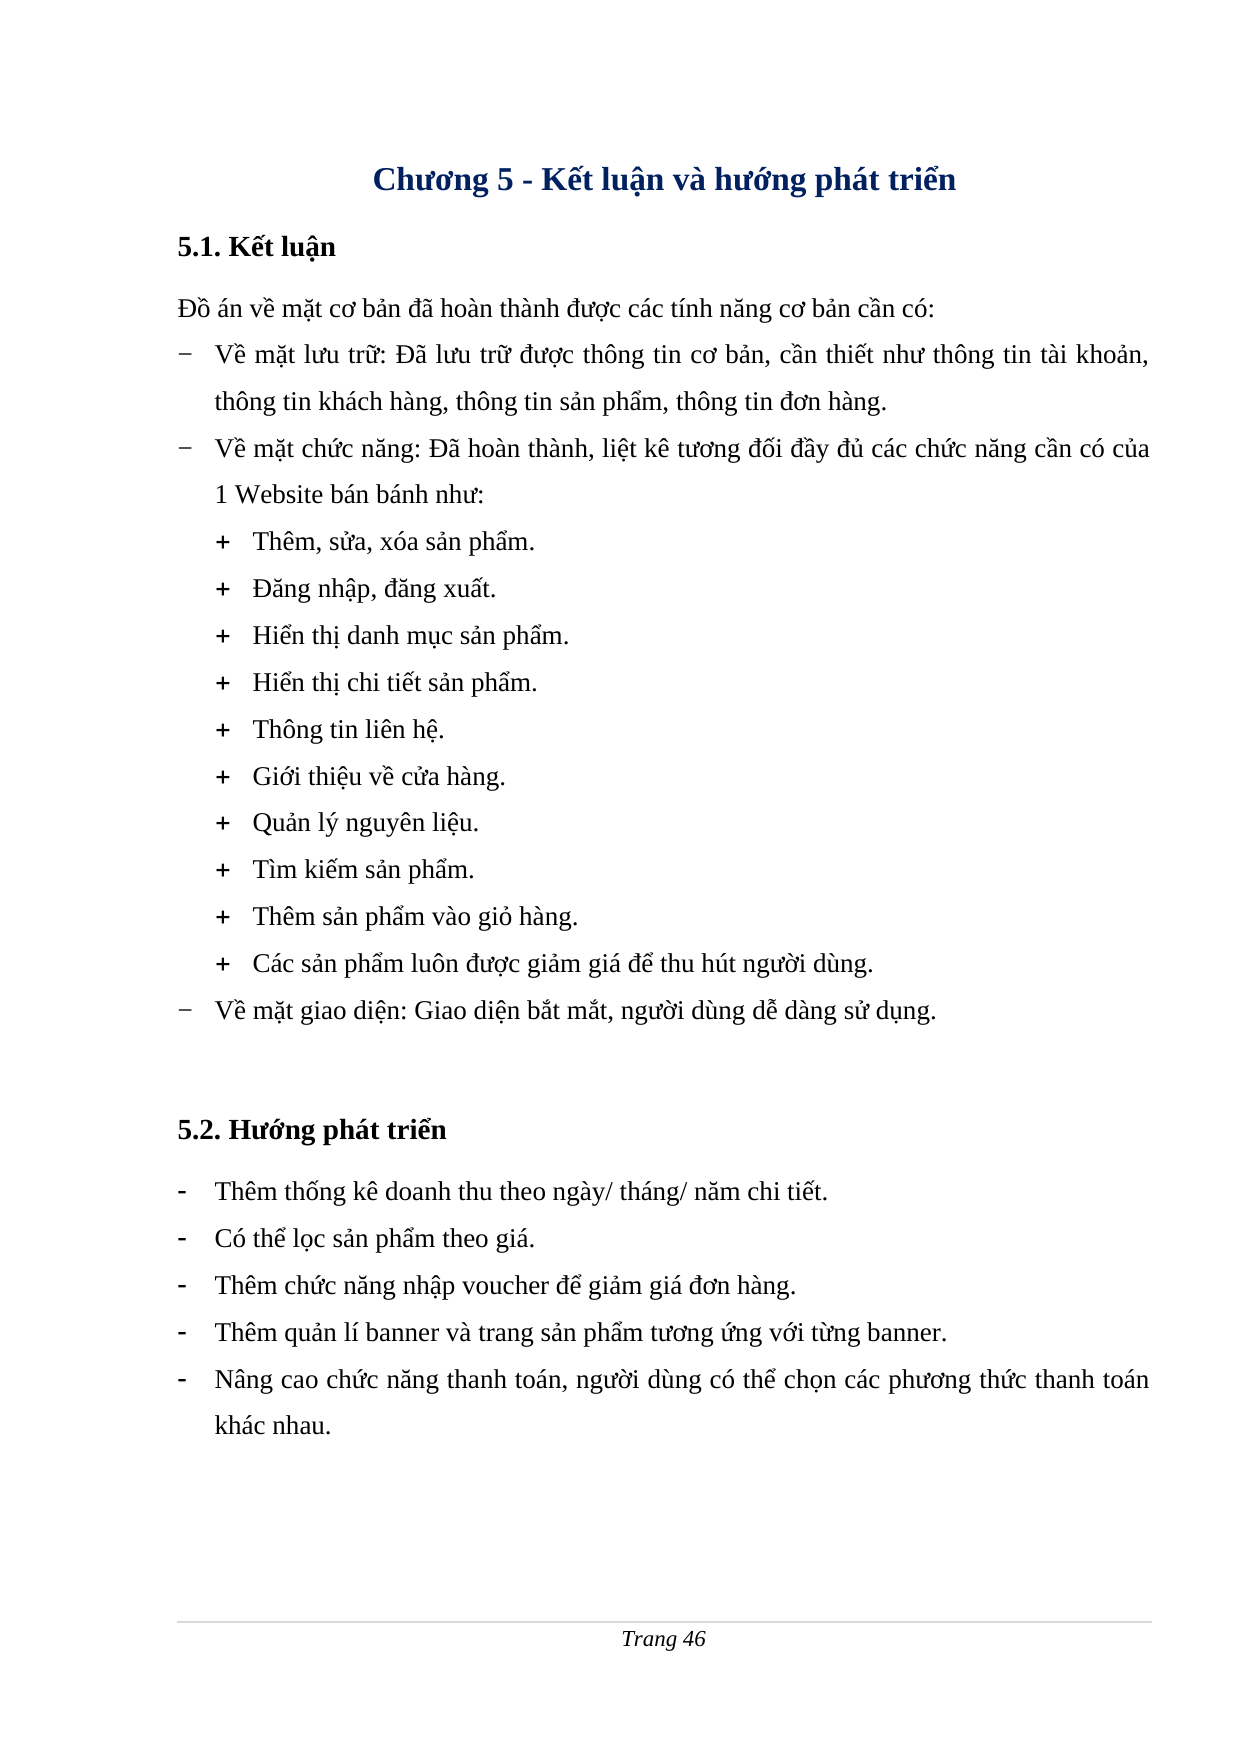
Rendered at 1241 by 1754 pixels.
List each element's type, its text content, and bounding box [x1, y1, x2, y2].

list Thêm thống kê doanh thu theo ngày/ tháng/ năm chi tiết. [177, 1175, 1152, 1206]
list Tìm kiếm sản phẩm. [215, 853, 1152, 885]
list Có thể lọc sản phẩm theo giá. [177, 1222, 1152, 1253]
list Đăng nhập, đăng xuất. [215, 572, 1152, 603]
list Thông tin liên hệ. [215, 713, 1152, 744]
list Giới thiệu về cửa hàng. [215, 760, 1152, 791]
list Quản lý nguyên liệu. [215, 807, 1152, 838]
list Các sản phẩm luôn được giảm giá để thu hút người dùng. [215, 947, 1152, 978]
list Về mặt giao diện: Giao diện bắt mắt, người dùng dễ dàng sử dụng. [177, 994, 1152, 1025]
list Hiển thị chi tiết sản phẩm. [215, 666, 1152, 697]
list Nâng cao chức năng thanh toán, người dùng có thể chọn các phương thức thanh toán khác nhau. [177, 1363, 1152, 1441]
list Thêm chức năng nhập voucher để giảm giá đơn hàng. [177, 1269, 1152, 1300]
text Kết luận [177, 229, 1152, 263]
text Hướng phát triển [177, 1112, 1152, 1146]
list Thêm, sửa, xóa sản phẩm. [215, 525, 1152, 557]
list Thêm sản phẩm vào giỏ hàng. [215, 900, 1152, 932]
text Đồ án về mặt cơ bản đã hoàn thành được các tính năng cơ bản cần có: [177, 292, 1152, 323]
text Kết luận và hướng phát triển [177, 159, 1152, 197]
list Về mặt chức năng: Đã hoàn thành, liệt kê tương đối đầy đủ các chức năng cần có của 1 Website bán bánh như: [177, 432, 1152, 510]
list Về mặt lưu trữ: Đã lưu trữ được thông tin cơ bản, cần thiết như thông tin tài khoản, thông tin khách hàng, thông tin sản phẩm, thông tin đơn hàng. [177, 339, 1152, 416]
list Hiển thị danh mục sản phẩm. [215, 619, 1152, 650]
list Thêm quản lí banner và trang sản phẩm tương ứng với từng banner. [177, 1316, 1152, 1347]
